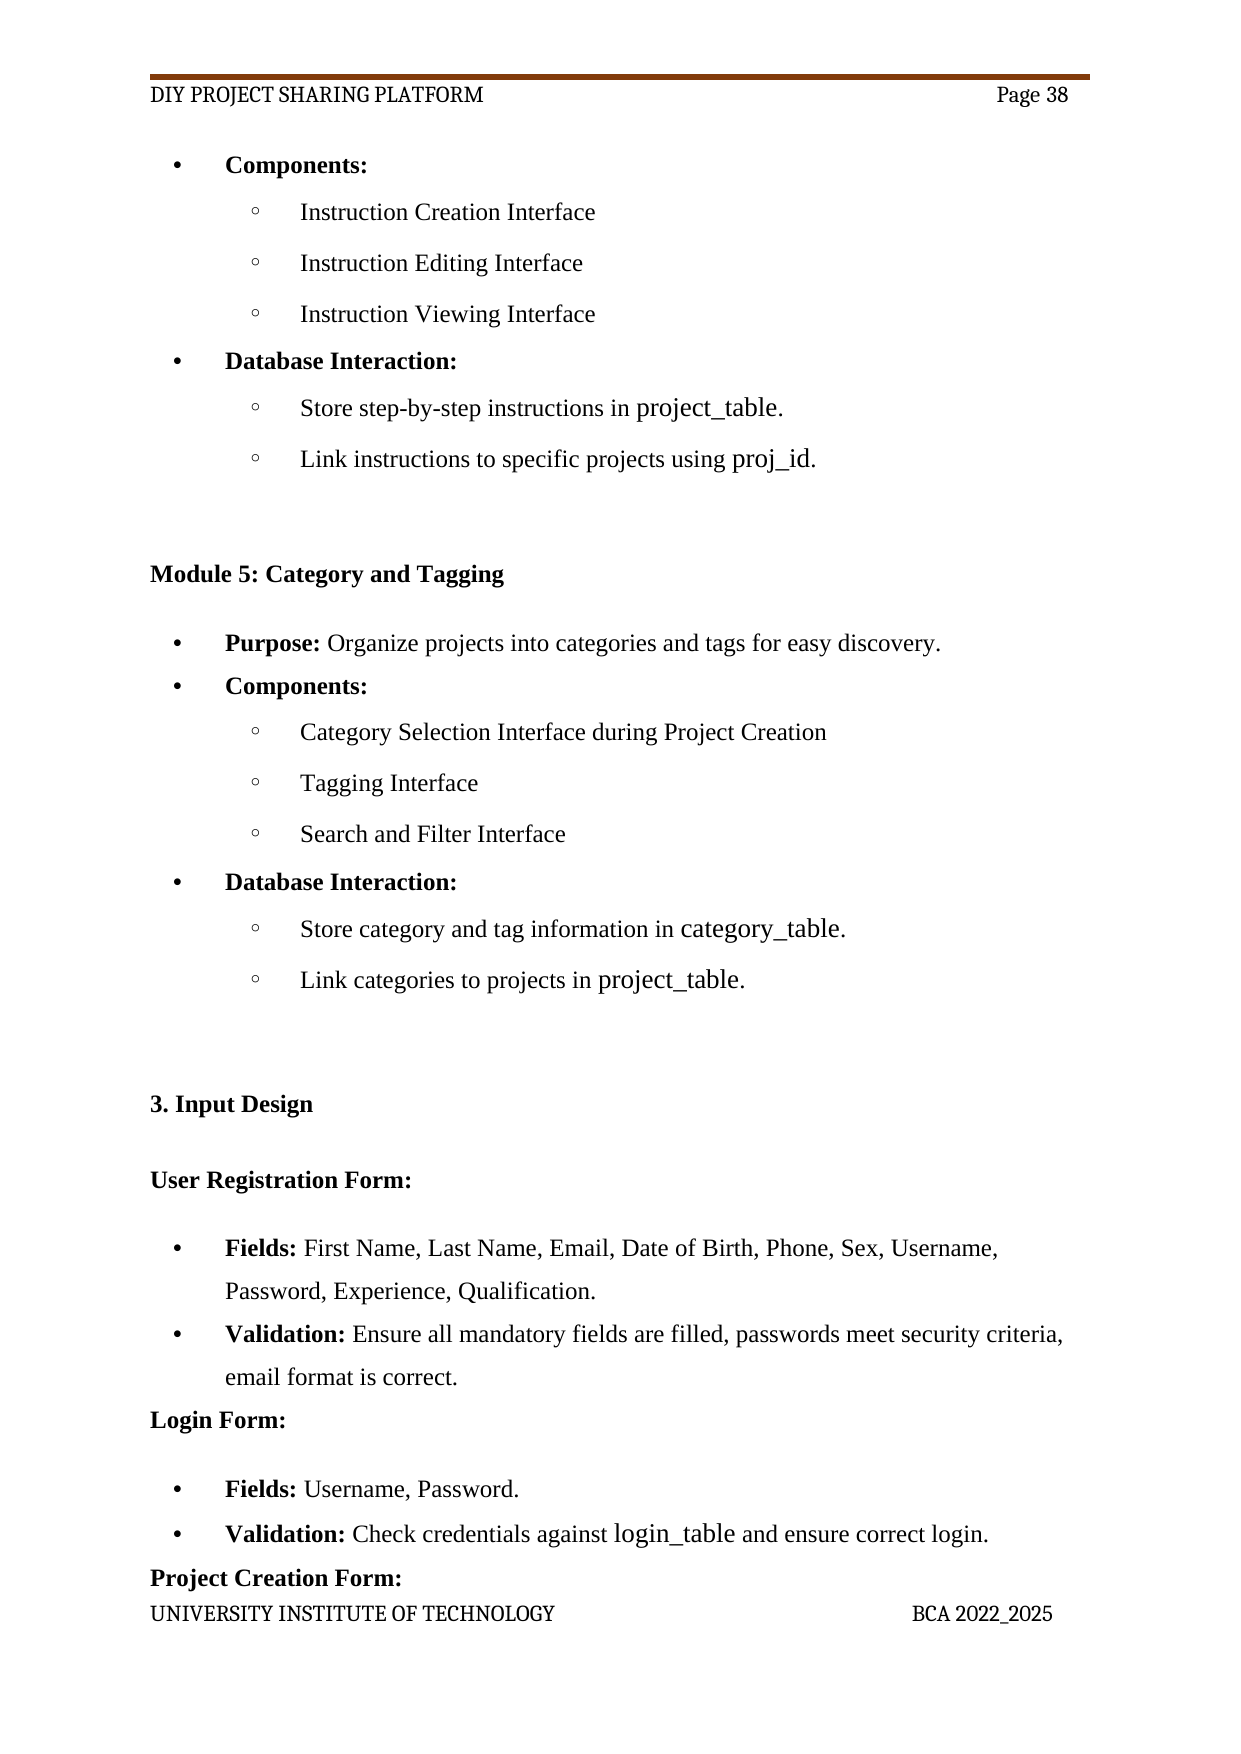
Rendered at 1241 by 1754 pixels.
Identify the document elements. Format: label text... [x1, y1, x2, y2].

text Login Form: [150, 1406, 1090, 1434]
text Project Creation Form: [150, 1563, 1090, 1592]
list Tagging Interface [248, 765, 1090, 799]
text 3. Input Design [150, 1089, 1090, 1117]
list Instruction Editing Interface [248, 244, 1090, 278]
list Purpose: Organize projects into categories and tags for easy discovery. [173, 628, 1090, 656]
text User Registration Form: [150, 1165, 1090, 1194]
list Validation: Ensure all mandatory fields are filled, passwords meet security criteria, email format is correct. [173, 1319, 1090, 1391]
list Instruction Creation Interface [248, 193, 1090, 227]
list Store step-by-step instructions in project_table. [248, 389, 1090, 423]
list Link instructions to specific projects using proj_id. [248, 440, 1090, 474]
list Fields: First Name, Last Name, Email, Date of Birth, Phone, Sex, Username, Password, Experience, Qualification. [173, 1233, 1090, 1305]
list Components: [173, 150, 1090, 179]
list Link categories to projects in project_table. [248, 961, 1090, 995]
list Components: [173, 671, 1090, 699]
list Store category and tag information in category_table. [248, 910, 1090, 944]
list Validation: Check credentials against login_table and ensure correct login. [173, 1517, 1090, 1548]
text Module 5: Category and Tagging [150, 559, 1090, 588]
list Database Interaction: [173, 867, 1090, 896]
list Search and Filter Interface [248, 816, 1090, 850]
list Instruction Viewing Interface [248, 295, 1090, 329]
list Database Interaction: [173, 346, 1090, 375]
list Fields: Username, Password. [173, 1474, 1090, 1502]
list Category Selection Interface during Project Creation [248, 714, 1090, 748]
